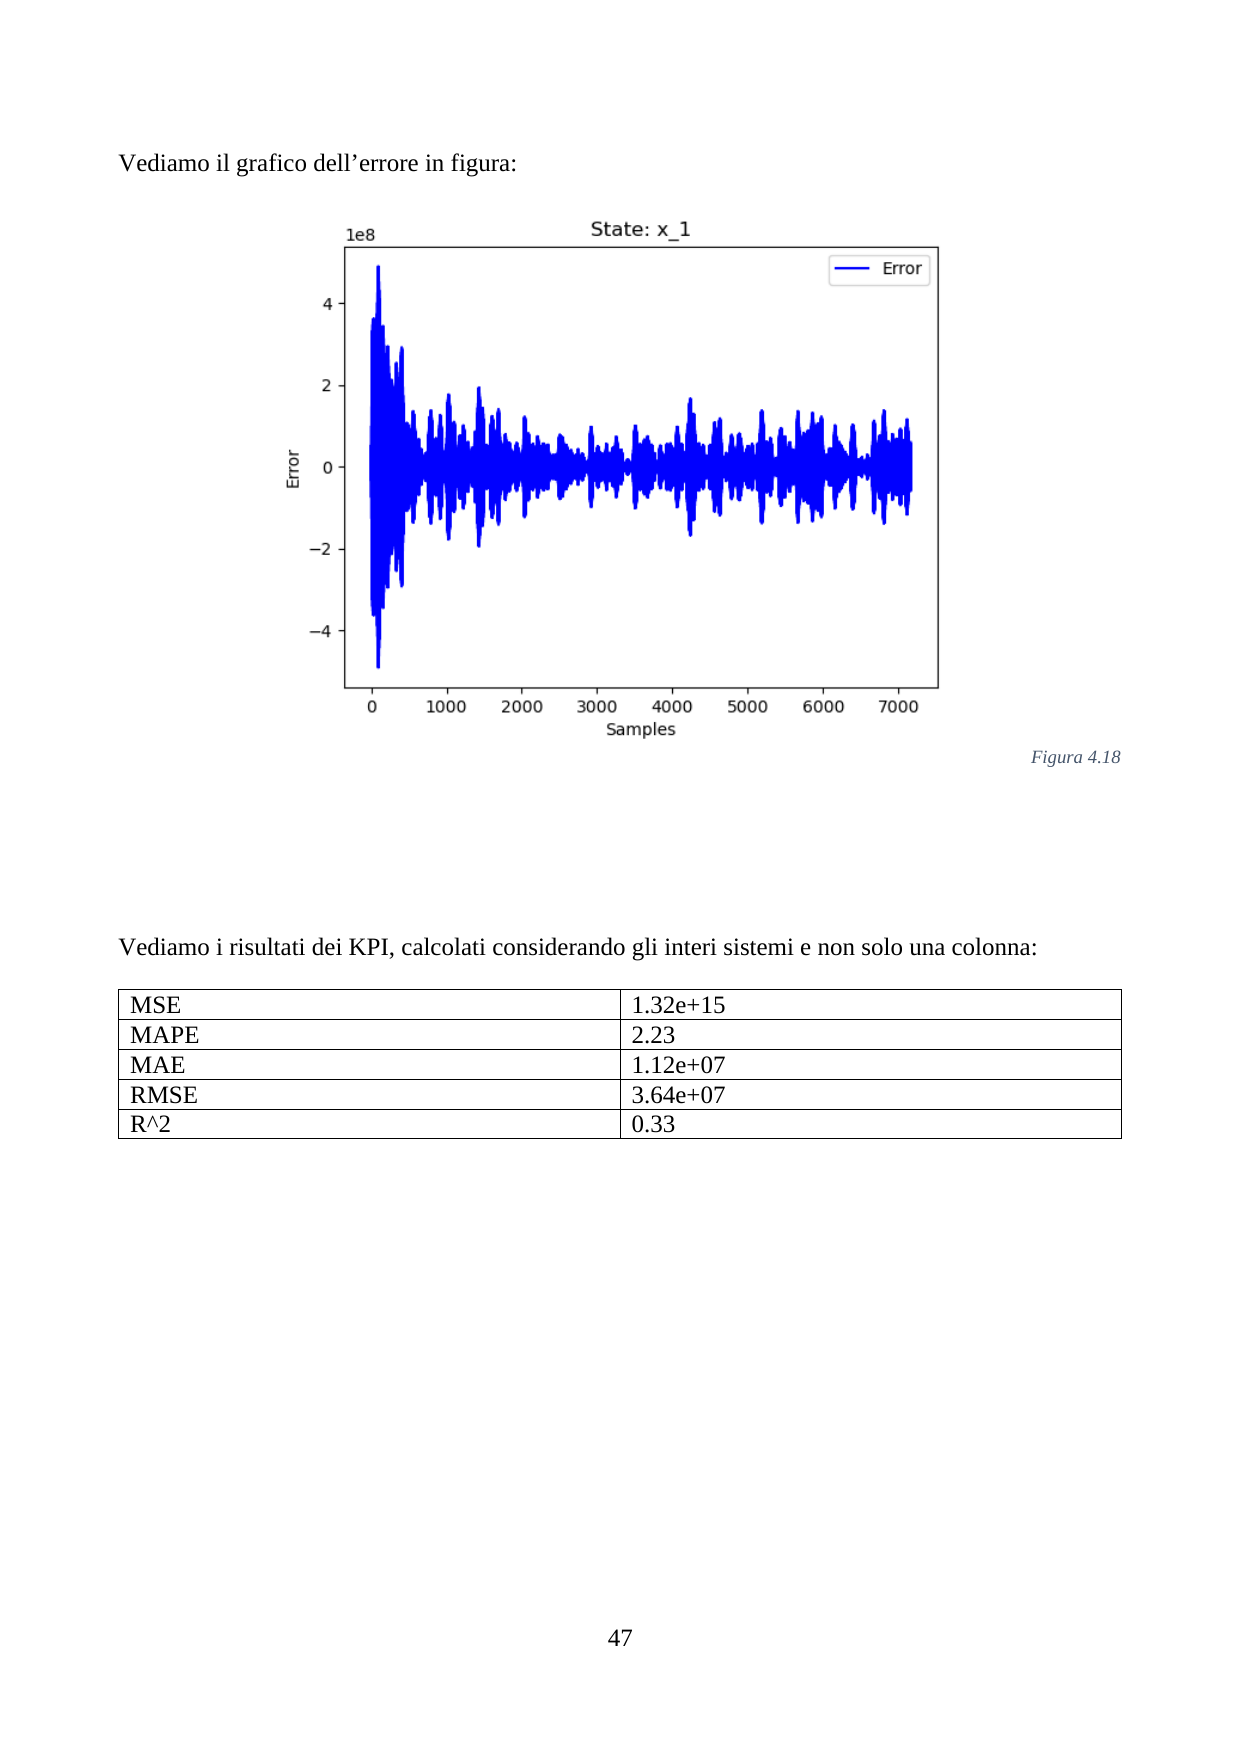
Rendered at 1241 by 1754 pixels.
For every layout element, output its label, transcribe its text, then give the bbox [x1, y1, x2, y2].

table_cell MAPE [119, 1020, 620, 1049]
picture [282, 205, 958, 746]
table_cell R^2 [119, 1110, 620, 1138]
table_cell 3.64e+07 [621, 1080, 1121, 1108]
table_cell MAE [119, 1050, 620, 1079]
table_header 1.32e+15 [621, 990, 1121, 1019]
text Vediamo i risultati dei KPI, calcolati considerando gli interi sistemi e non solo una colonna: [118, 932, 1122, 961]
table_cell 2.23 [621, 1020, 1121, 1049]
table_cell RMSE [119, 1080, 620, 1108]
table_cell 0.33 [621, 1110, 1121, 1138]
table_header MSE [119, 990, 620, 1019]
text Vediamo il grafico dell’errore in figura: [118, 148, 1122, 176]
table_cell 1.12e+07 [621, 1050, 1121, 1079]
